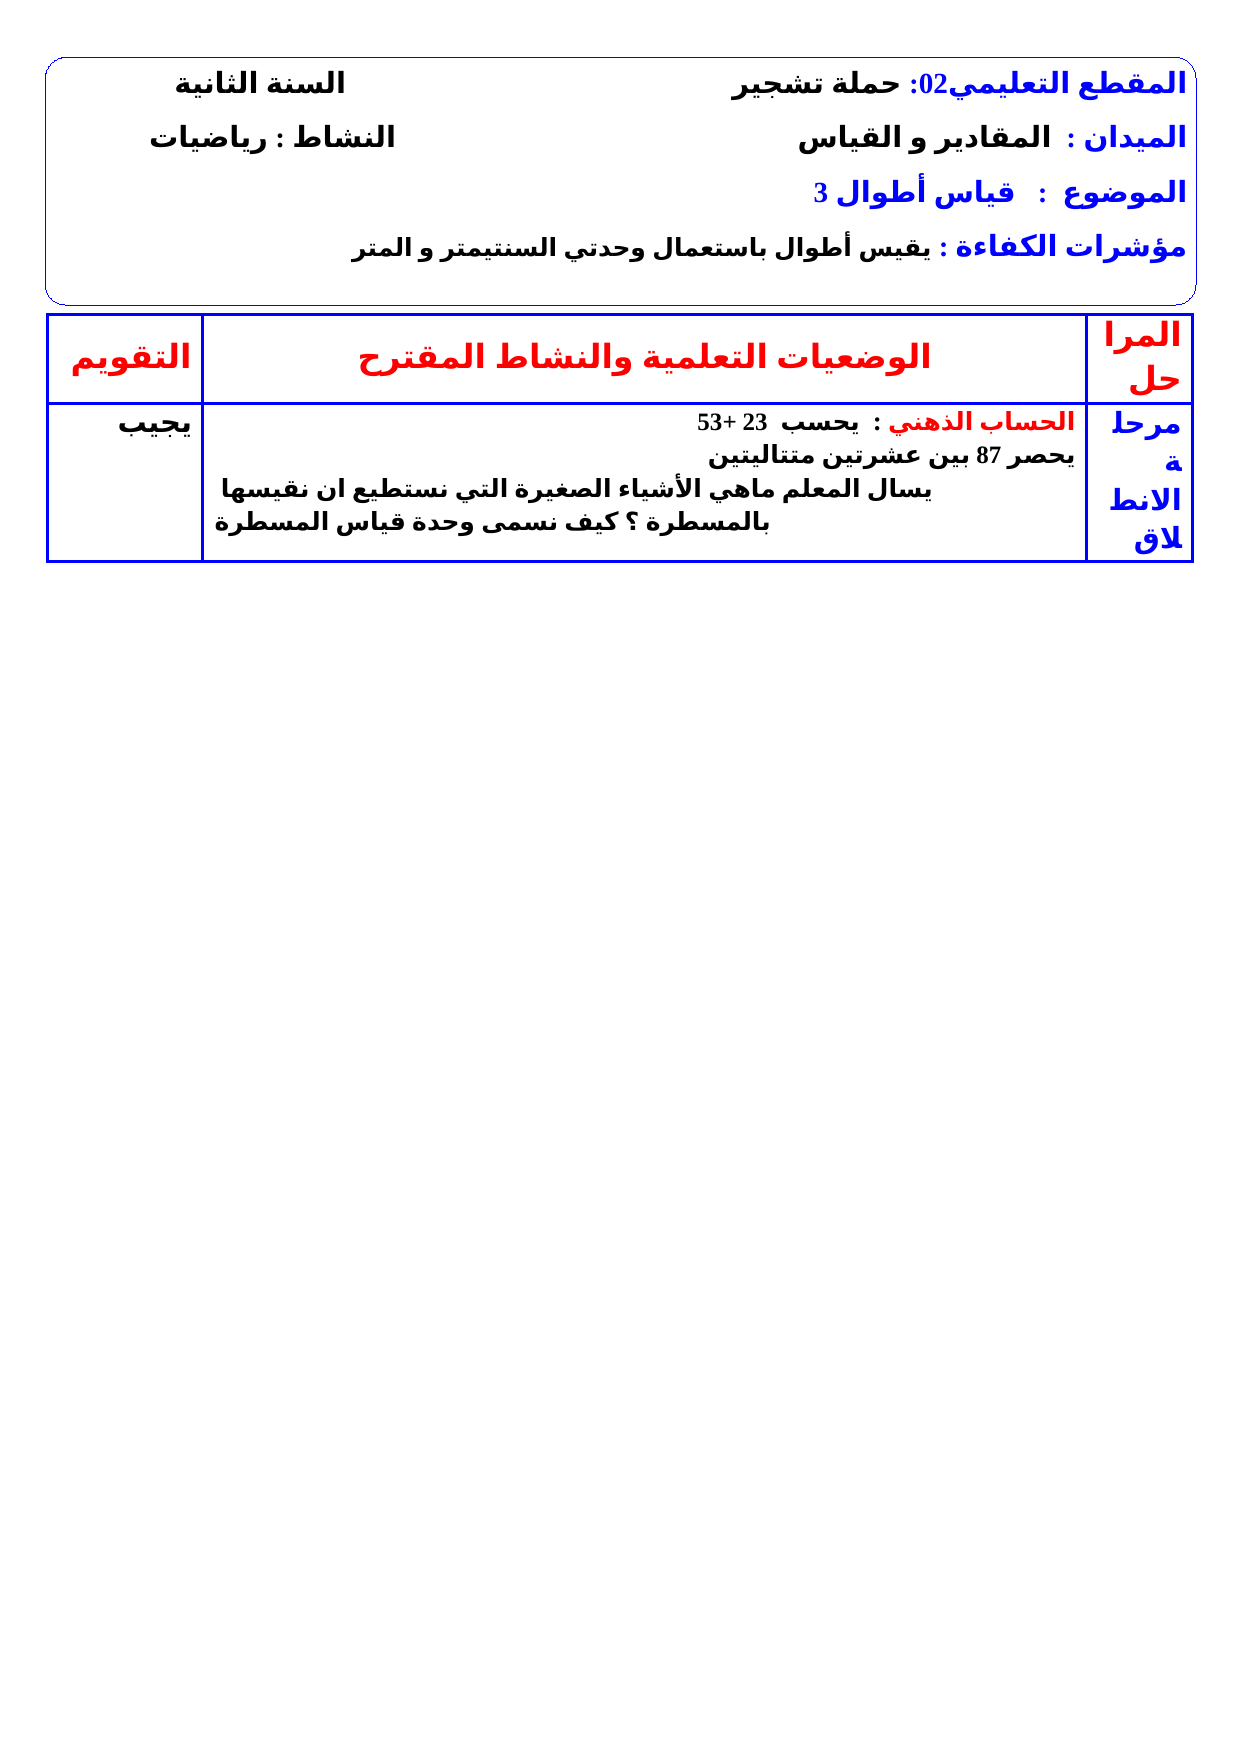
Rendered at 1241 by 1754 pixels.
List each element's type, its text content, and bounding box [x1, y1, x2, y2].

table_header التقويم [49, 316, 201, 402]
table_cell مرحلة الانطلاق [1088, 405, 1191, 560]
table_cell الحساب الذهني : يحسب 23 +53 يحصر 87 بين عشرتين متتاليتين يسال المعلم ماهي الأشياء الصغيرة التي نستطيع ان نقيسها بالمسطرة ؟ كيف نسمى وحدة قياس المسطرة [204, 405, 1085, 560]
table_header المراحل [1088, 316, 1191, 402]
table_header الوضعيات التعلمية والنشاط المقترح [204, 316, 1085, 402]
table_cell يجيب [49, 405, 201, 560]
